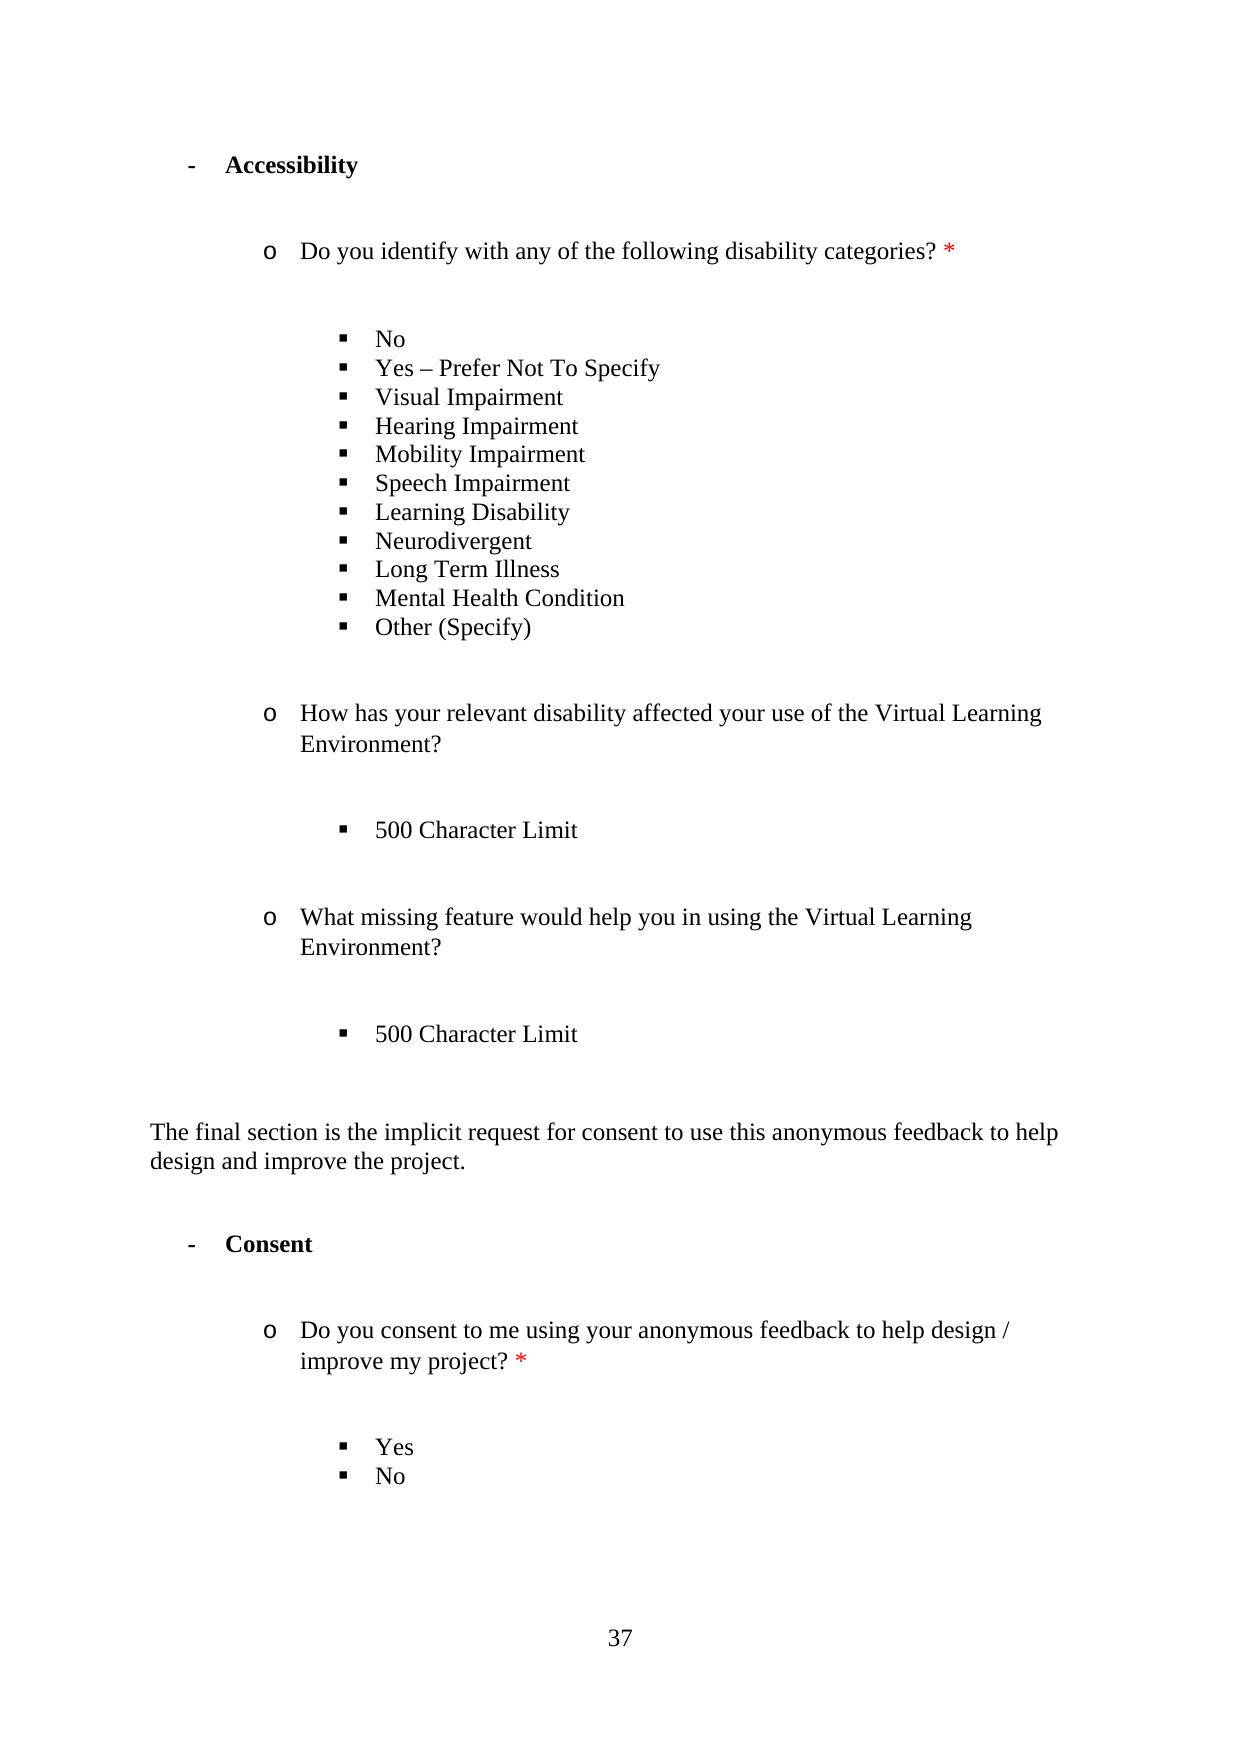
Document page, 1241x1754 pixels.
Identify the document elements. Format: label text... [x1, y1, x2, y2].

list 500 Character Limit [337, 1019, 1090, 1105]
list Accessibility [187, 150, 1090, 236]
list Speech Impairment [337, 468, 1090, 497]
list Mental Health Condition [337, 583, 1090, 612]
text The final section is the implicit request for consent to use this anonymous feedback to help design and improve the project. [150, 1117, 1090, 1175]
list Yes [337, 1432, 1090, 1461]
list Yes – Prefer Not To Specify [337, 353, 1090, 382]
list Do you identify with any of the following disability categories? * [262, 236, 1090, 324]
list Hearing Impairment [337, 411, 1090, 439]
list No [337, 1461, 1090, 1489]
list Consent [187, 1229, 1090, 1315]
list Mobility Impairment [337, 439, 1090, 468]
list Other (Specify) [337, 612, 1090, 698]
list Do you consent to me using your anonymous feedback to help design / improve my project? * [262, 1315, 1090, 1432]
list How has your relevant disability affected your use of the Virtual Learning Environment? [262, 698, 1090, 815]
list What missing feature would help you in using the Virtual Learning Environment? [262, 902, 1090, 1019]
list Visual Impairment [337, 382, 1090, 411]
list No [337, 324, 1090, 353]
list Long Term Illness [337, 554, 1090, 583]
list Learning Disability [337, 497, 1090, 526]
list Neurodivergent [337, 526, 1090, 554]
list 500 Character Limit [337, 815, 1090, 902]
